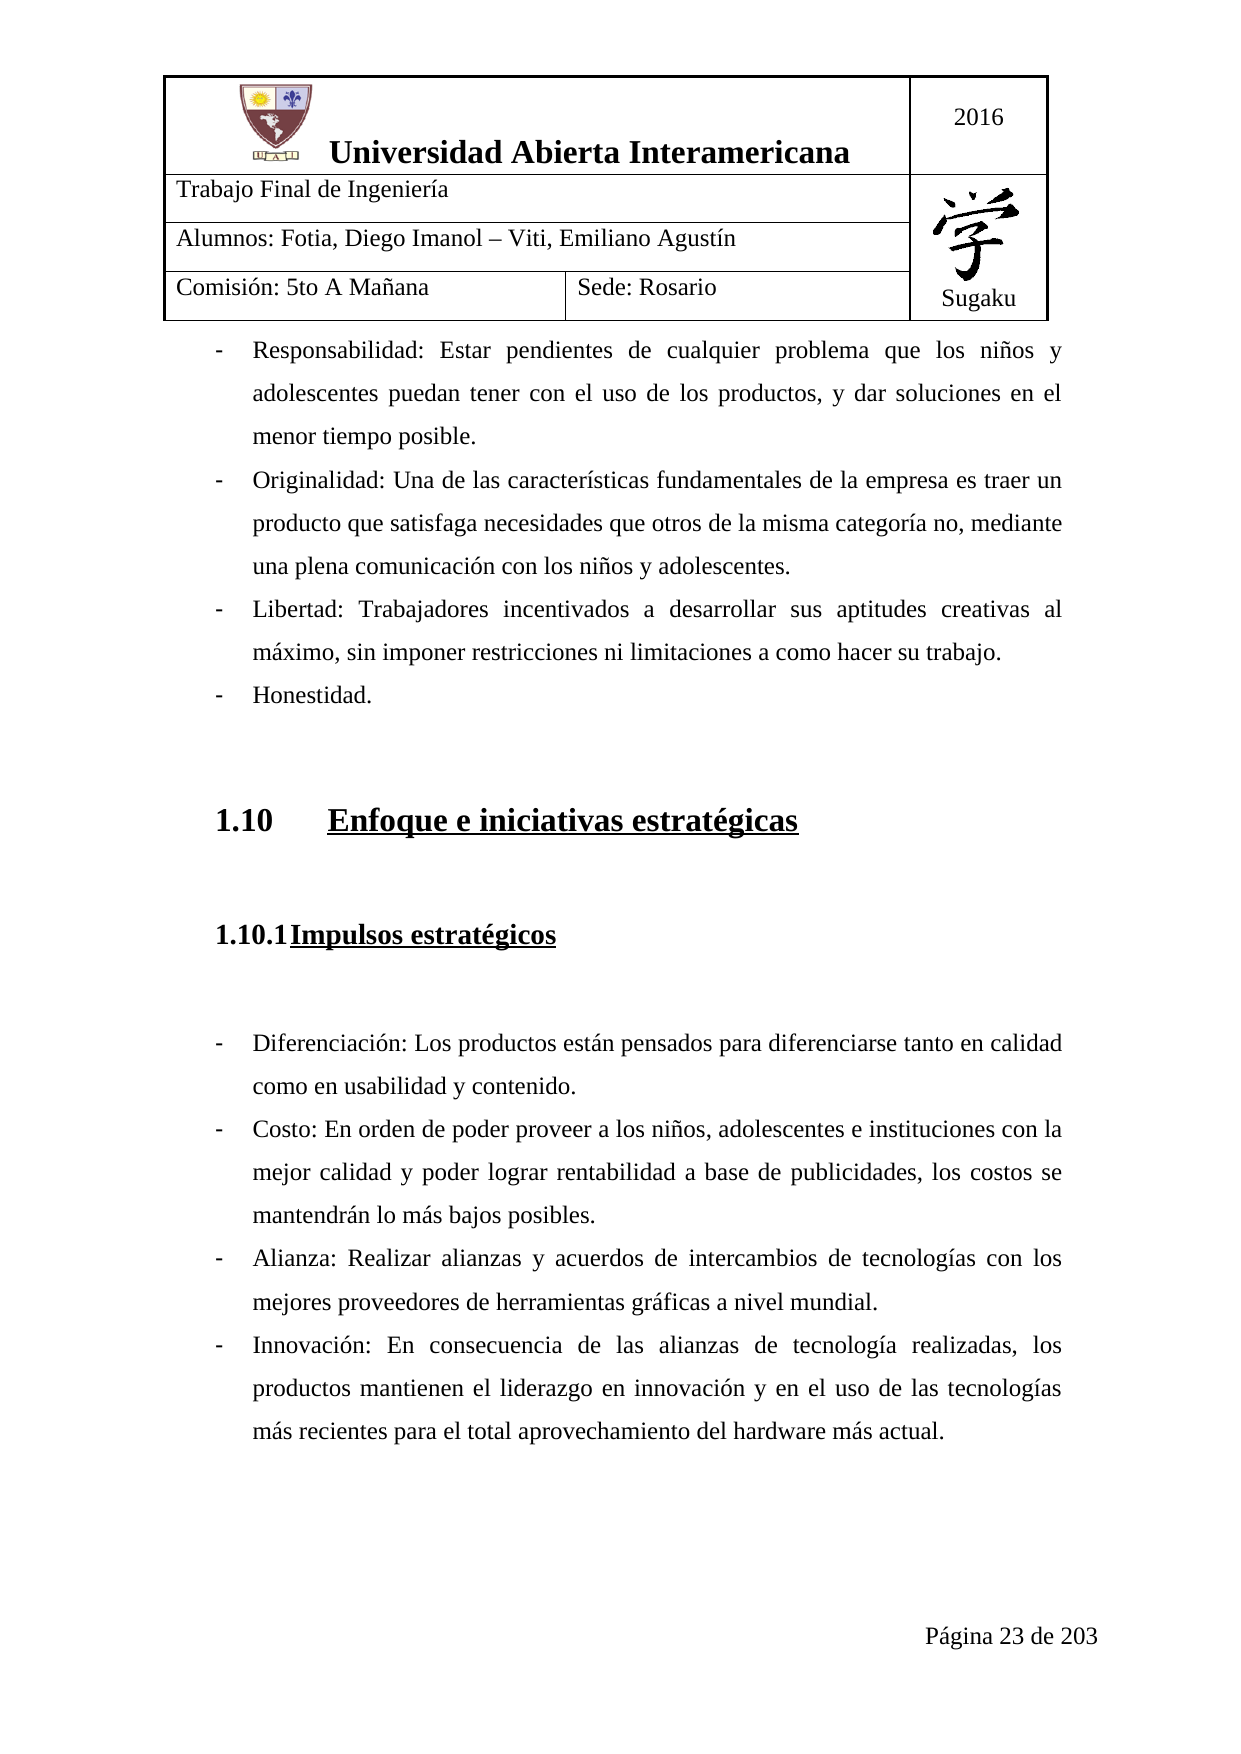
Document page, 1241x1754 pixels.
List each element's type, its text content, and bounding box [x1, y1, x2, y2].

list Costo: En orden de poder proveer a los niños, adolescentes e instituciones con la mejor calidad y poder lograr rentabilidad a base de publicidades, los costos se mantendrán lo más bajos posibles. [215, 1114, 1063, 1229]
list Alianza: Realizar alianzas y acuerdos de intercambios de tecnologías con los mejores proveedores de herramientas gráficas a nivel mundial. [215, 1243, 1063, 1315]
subtitle Enfoque e iniciativas estratégicas [215, 800, 1063, 838]
picture [927, 181, 1030, 284]
list Diferenciación: Los productos están pensados para diferenciarse tanto en calidad como en usabilidad y contenido. [215, 1027, 1063, 1099]
subtitle Impulsos estratégicos [215, 917, 1063, 951]
list Honestidad. [215, 680, 1063, 709]
list Responsabilidad: Estar pendientes de cualquier problema que los niños y adolescentes puedan tener con el uso de los productos, y dar soluciones en el menor tiempo posible. [215, 148, 1063, 450]
picture [223, 78, 329, 164]
list Originalidad: Una de las características fundamentales de la empresa es traer un producto que satisfaga necesidades que otros de la misma categoría no, mediante una plena comunicación con los niños y adolescentes. [215, 464, 1063, 580]
list Libertad: Trabajadores incentivados a desarrollar sus aptitudes creativas al máximo, sin imponer restricciones ni limitaciones a como hacer su trabajo. [215, 594, 1063, 666]
list Innovación: En consecuencia de las alianzas de tecnología realizadas, los productos mantienen el liderazgo en innovación y en el uso de las tecnologías más recientes para el total aprovechamiento del hardware más actual. [215, 1330, 1063, 1445]
